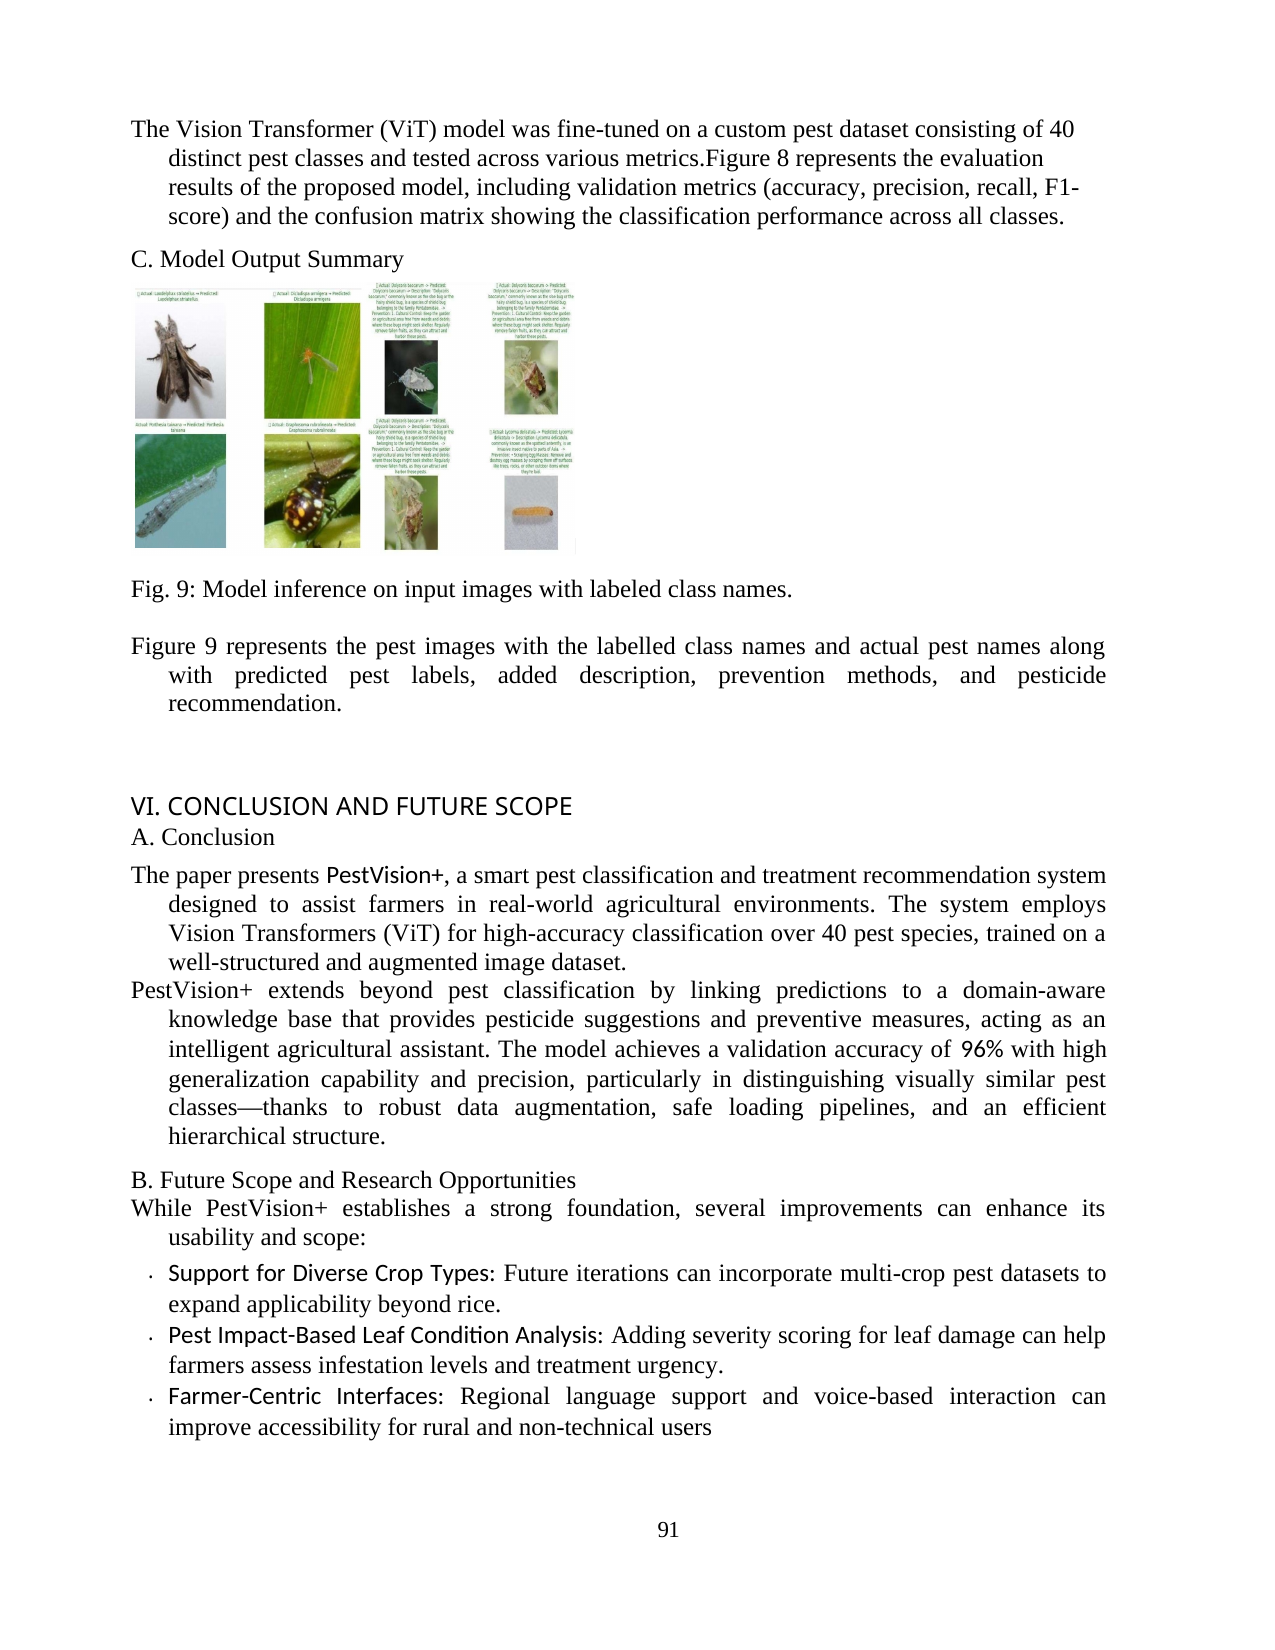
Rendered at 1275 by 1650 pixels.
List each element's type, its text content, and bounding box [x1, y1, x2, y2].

text Fig. 9: Model inference on input images with labeled class names. [131, 574, 1107, 602]
subtitle A. Conclusion [131, 822, 1107, 851]
subtitle VI. CONCLUSION AND FUTURE SCOPE [131, 788, 1107, 822]
text While PestVision+ establishes a strong foundation, several improvements can enhance its usability and scope: [131, 1193, 1107, 1251]
list Pest Impact-Based Leaf Condition Analysis: Adding severity scoring for leaf damage can help farmers assess infestation levels and treatment urgency. [147, 1319, 1107, 1379]
text Figure 9 represents the pest images with the labelled class names and actual pest names along with predicted pest labels, added description, prevention methods, and pesticide recommendation. [131, 631, 1107, 717]
text PestVision+ extends beyond pest classification by linking predictions to a domain-aware knowledge base that provides pesticide suggestions and preventive measures, acting as an intelligent agricultural assistant. The model achieves a validation accuracy of 96% with high generalization capability and precision, particularly in distinguishing visually similar pest classes—thanks to robust data augmentation, safe loading pipelines, and an efficient hierarchical structure. [131, 976, 1107, 1150]
subtitle B. Future Scope and Research Opportunities [131, 1165, 1107, 1193]
list Support for Diverse Crop Types: Future iterations can incorporate multi-crop pest datasets to expand applicability beyond rice. [147, 1257, 1107, 1317]
picture [130, 282, 576, 556]
text The Vision Transformer (ViT) model was fine-tuned on a custom pest dataset consisting of 40 distinct pest classes and tested across various metrics.Figure 8 represents the evaluation results of the proposed model, including validation metrics (accuracy, precision, recall, F1-score) and the confusion matrix showing the classification performance across all classes. [131, 114, 1107, 229]
subtitle C. Model Output Summary [131, 244, 1107, 273]
list Farmer-Centric Interfaces: Regional language support and voice-based interaction can improve accessibility for rural and non-technical users [147, 1380, 1107, 1440]
text The paper presents PestVision+, a smart pest classification and treatment recommendation system designed to assist farmers in real-world agricultural environments. The system employs Vision Transformers (ViT) for high-accuracy classification over 40 pest species, trained on a well-structured and augmented image dataset. [131, 859, 1107, 976]
